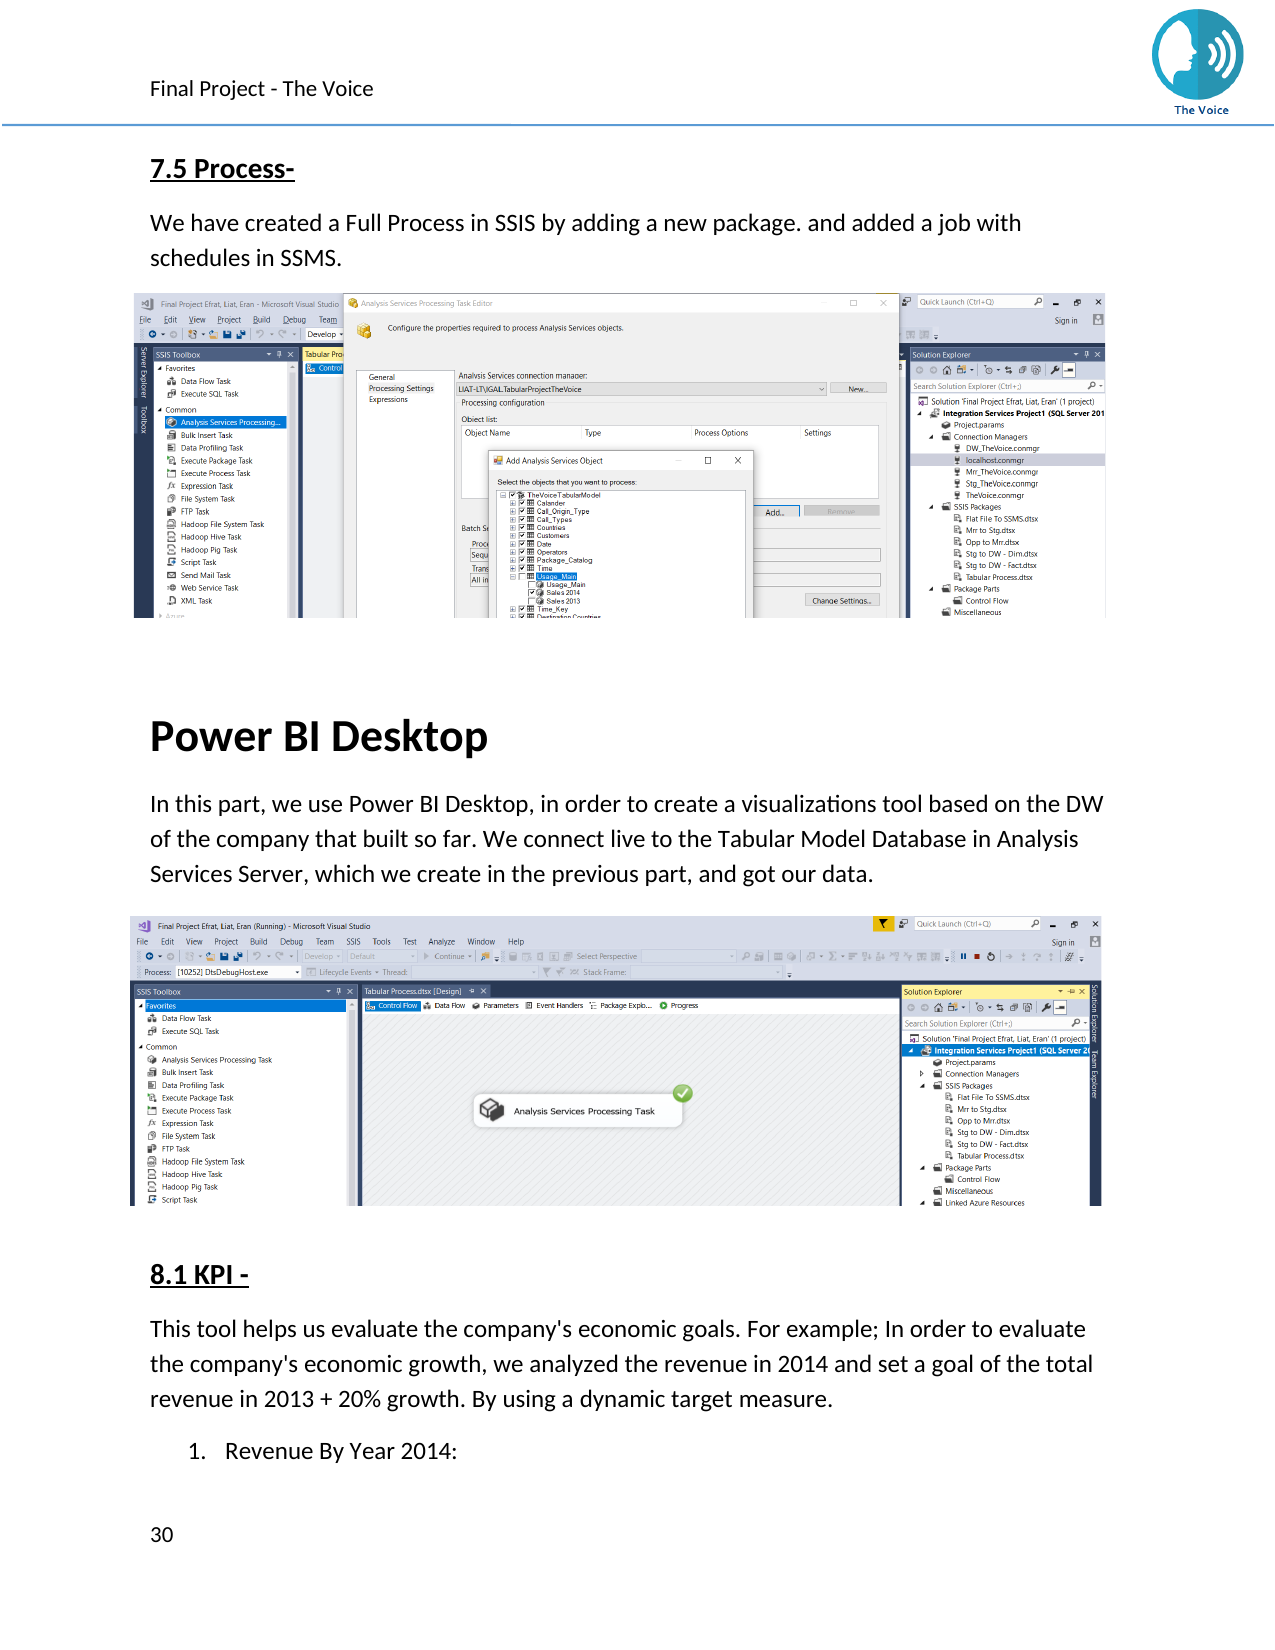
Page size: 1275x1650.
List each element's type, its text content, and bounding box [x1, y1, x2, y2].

text We have created a Full Process in SSIS by adding a new package. and added a job with schedules in SSMS. [150, 208, 1125, 273]
text In this part, we use Power BI Desktop, in order to create a visualizations tool based on the DW of the company that built so far. We connect live to the Tabular Model Database in Analysis Services Server, which we create in the previous part, and got our data. [150, 788, 1125, 889]
picture [1143, 8, 1244, 118]
picture [133, 293, 1105, 618]
list Revenue By Year 2014: [187, 1435, 1125, 1466]
text Power BI Desktop [150, 375, 1125, 763]
text This tool helps us evaluate the company's economic goals. For example; In order to evaluate the company's economic growth, we analyzed the revenue in 2014 and set a goal of the total revenue in 2013 + 20% growth. By using a dynamic target measure. [150, 1313, 1125, 1414]
picture [130, 916, 1102, 1206]
text 7.5 Process- [150, 150, 1125, 186]
